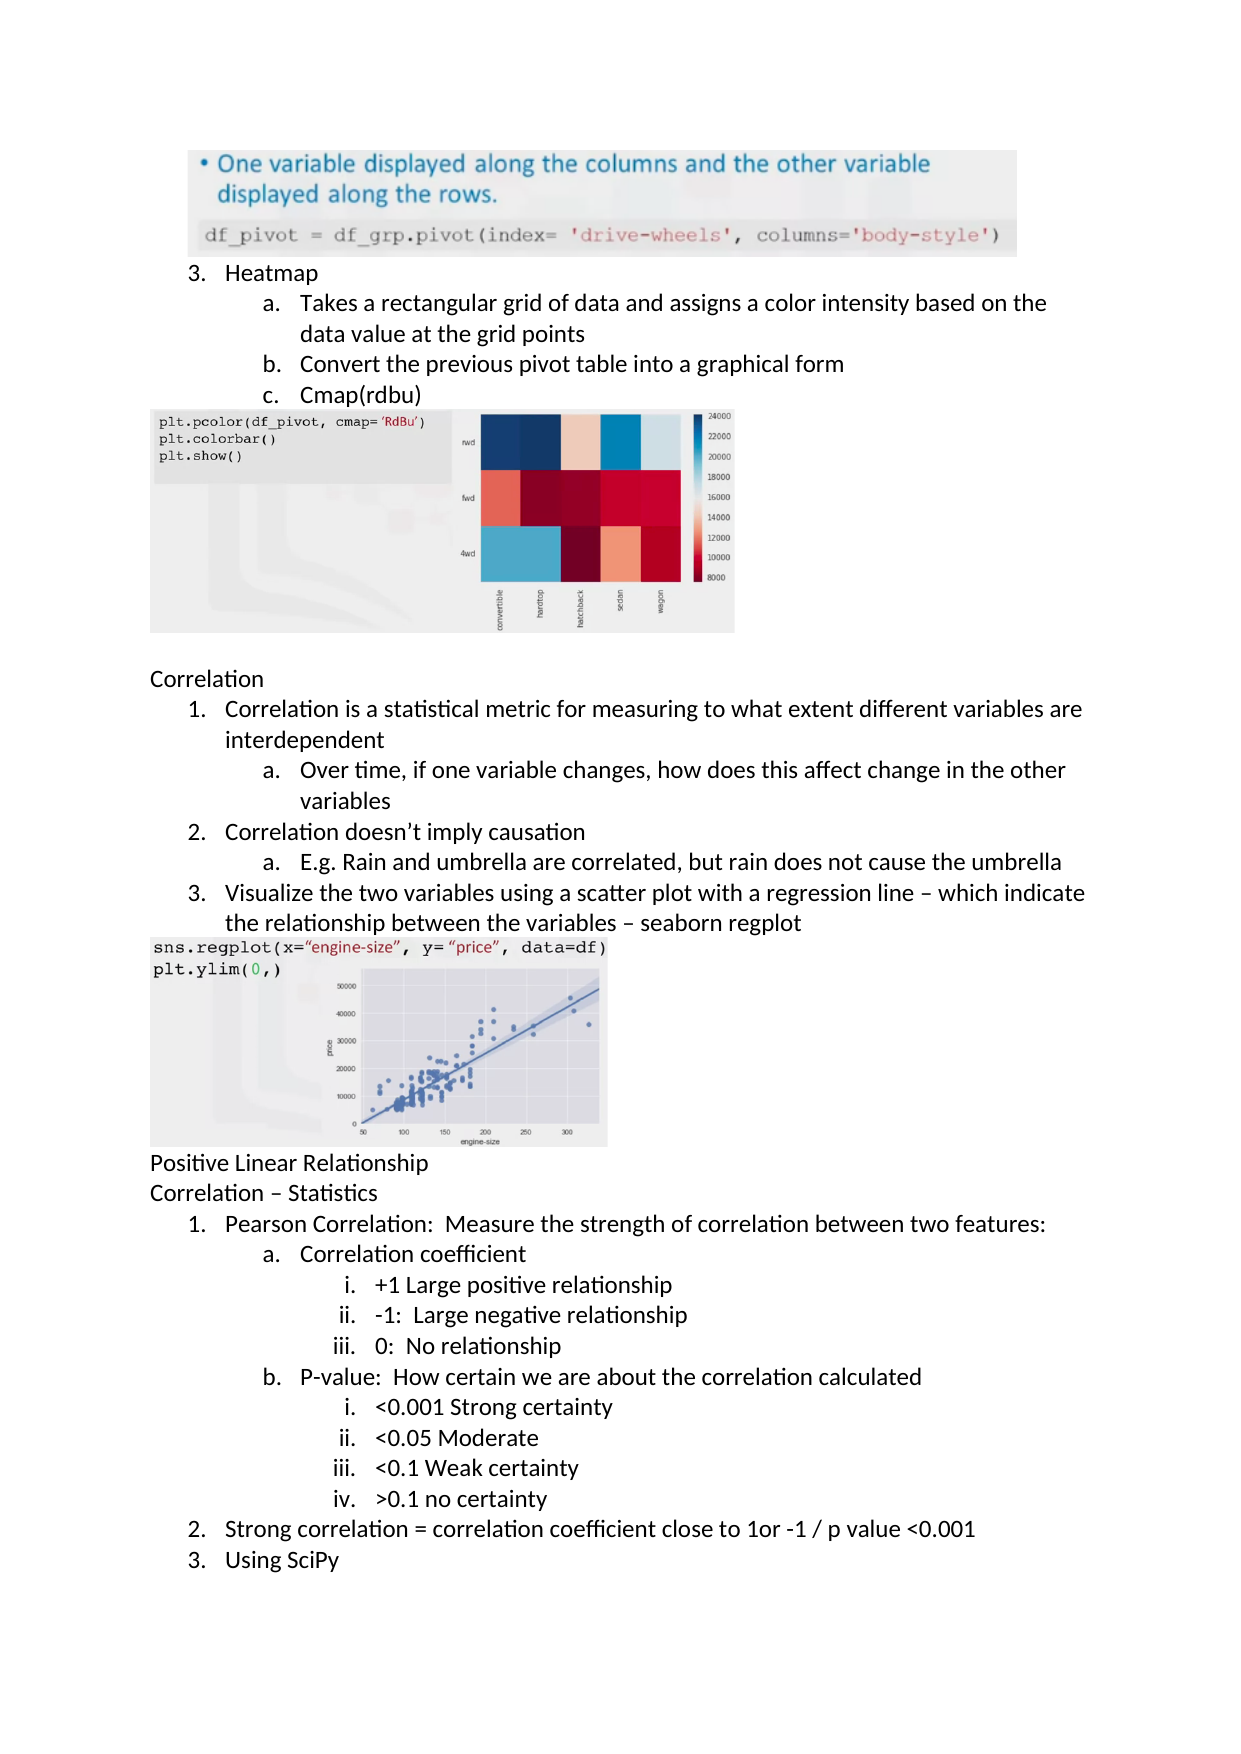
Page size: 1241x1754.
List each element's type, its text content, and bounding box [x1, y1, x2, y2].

list -1: Large negative relationship [356, 1299, 1090, 1330]
list Using SciPy [187, 1544, 1090, 1574]
list Pearson Correlation: Measure the strength of correlation between two features: [187, 1208, 1090, 1238]
list 0: No relationship [356, 1330, 1090, 1361]
list Over time, if one variable changes, how does this affect change in the other variables [262, 755, 1090, 816]
text Correlation [150, 663, 1090, 694]
list Convert the previous pivot table into a graphical form [262, 349, 1090, 379]
picture [150, 937, 608, 1147]
list <0.001 Strong certainty [356, 1391, 1090, 1422]
text Positive Linear Relationship [150, 1147, 1090, 1177]
list Takes a rectangular grid of data and assigns a color intensity based on the data value at the grid points [262, 288, 1090, 349]
list P-value: How certain we are about the correlation calculated [262, 1361, 1090, 1391]
list <0.05 Moderate [356, 1422, 1090, 1452]
list >0.1 no certainty [356, 1483, 1090, 1513]
list Visualize the two variables using a scatter plot with a regression line – which indicate the relationship between the variables – seaborn regplot [187, 877, 1090, 938]
picture [150, 409, 735, 633]
list Correlation is a statistical metric for measuring to what extent different variables are interdependent [187, 694, 1090, 755]
list Strong correlation = correlation coefficient close to 1or -1 / p value <0.001 [187, 1513, 1090, 1544]
list E.g. Rain and umbrella are correlated, but rain does not cause the umbrella [262, 846, 1090, 877]
list <0.1 Weak certainty [356, 1452, 1090, 1483]
list Correlation doesn’t imply causation [187, 816, 1090, 846]
list Correlation coefficient [262, 1238, 1090, 1269]
list Heatmap [187, 257, 1090, 288]
picture [187, 150, 1017, 257]
text Correlation – Statistics [150, 1177, 1090, 1208]
list +1 Large positive relationship [356, 1269, 1090, 1299]
list Cmap(rdbu) [262, 379, 1090, 410]
